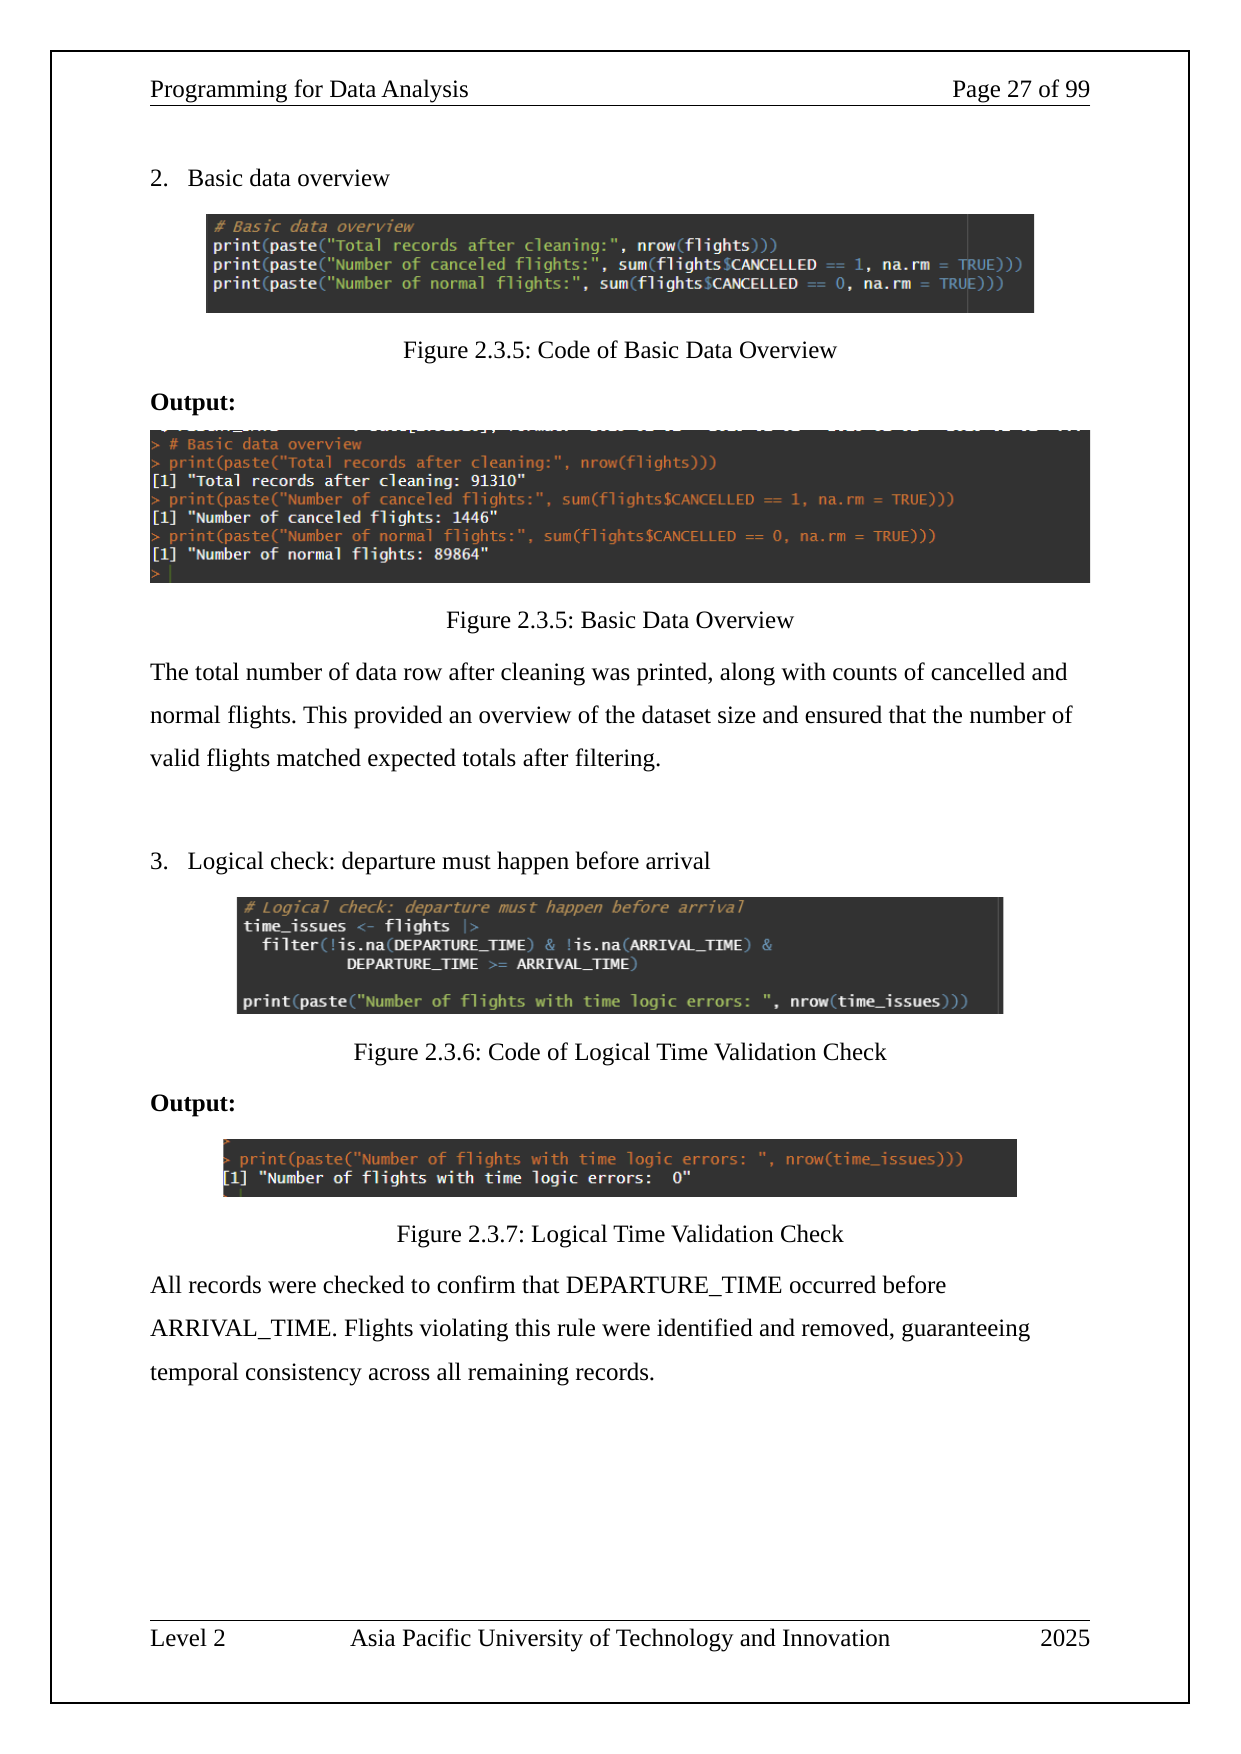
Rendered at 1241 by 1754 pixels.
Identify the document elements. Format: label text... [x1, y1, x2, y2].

text Output: [150, 387, 1090, 430]
text Figure 2.3.7: Logical Time Validation Check [150, 1219, 1090, 1248]
picture [150, 430, 1091, 583]
text Figure 2.3.5: Code of Basic Data Overview [150, 335, 1090, 364]
text Figure 2.3.5: Basic Data Overview [150, 605, 1090, 634]
text The total number of data row after cleaning was printed, along with counts of cancelled and normal flights. This provided an overview of the dataset size and ensured that the number of valid flights matched expected totals after filtering. [150, 657, 1090, 772]
list Basic data overview [150, 163, 1090, 192]
picture [236, 897, 1004, 1014]
text Output: [150, 1088, 1090, 1117]
text Figure 2.3.6: Code of Logical Time Validation Check [150, 1037, 1090, 1066]
picture [223, 1139, 1017, 1197]
picture [206, 214, 1035, 313]
list Logical check: departure must happen before arrival [150, 846, 1090, 875]
text All records were checked to confirm that DEPARTURE_TIME occurred before ARRIVAL_TIME. Flights violating this rule were identified and removed, guaranteeing temporal consistency across all remaining records. [150, 1270, 1090, 1385]
